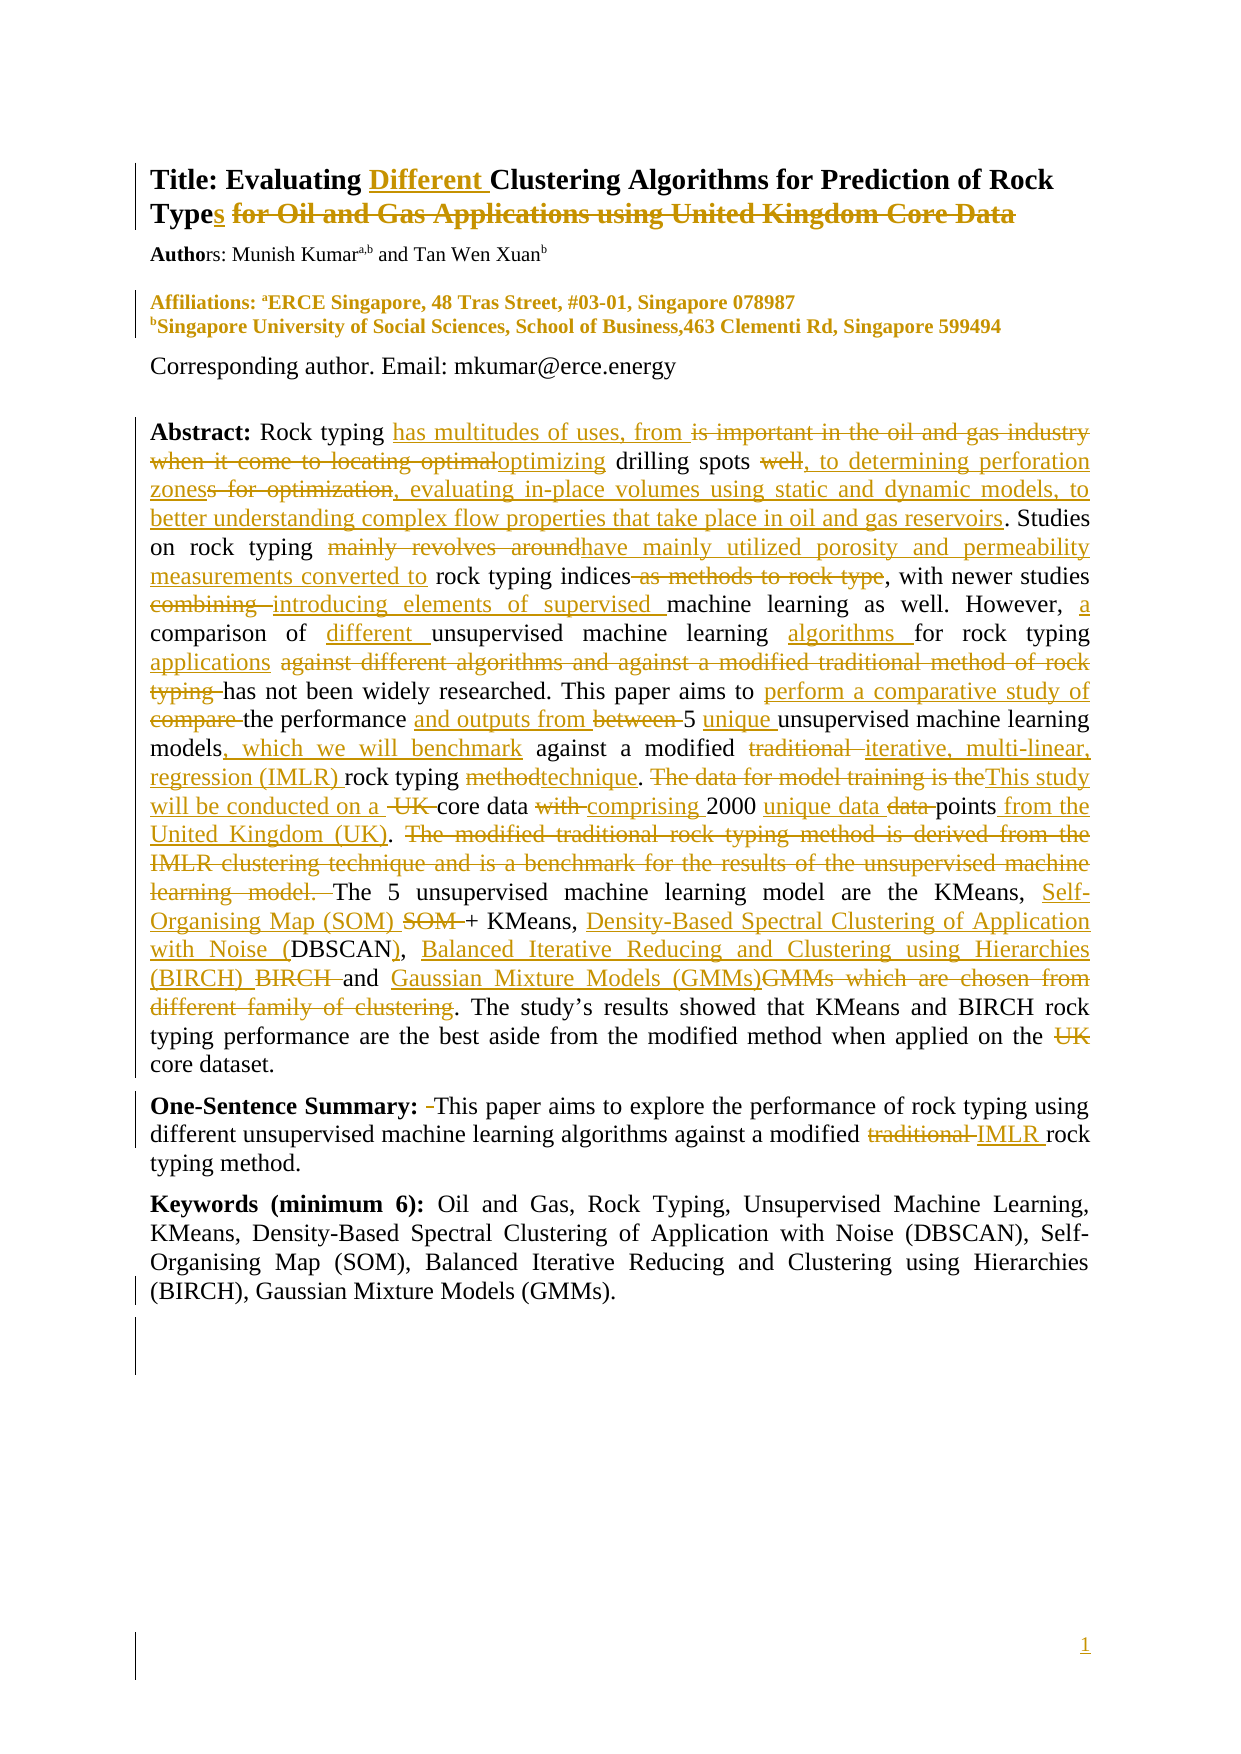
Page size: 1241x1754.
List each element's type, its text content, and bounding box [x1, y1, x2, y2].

text Affiliations: aERCE Singapore, 48 Tras Street, #03-01, Singapore 078987 [150, 290, 1090, 314]
text bSingapore University of Social Sciences, School of Business,463 Clementi Rd, Singapore 599494 [150, 314, 1090, 338]
text Authors: Munish Kumara,b and Tan Wen Xuanb [150, 242, 1090, 266]
text One-Sentence Summary: This paper aims to explore the performance of rock typing using different unsupervised machine learning algorithms against a modified rock typing method. [150, 1091, 1090, 1177]
text Keywords (minimum 6): Oil and Gas, Rock Typing, Unsupervised Machine Learning, KMeans, Density-Based Spectral Clustering of Application with Noise (DBSCAN), Self-Organising Map (SOM), Balanced Iterative Reducing and Clustering using Hierarchies (BIRCH), Gaussian Mixture Models (GMMs). [150, 1189, 1090, 1304]
text Title: Evaluating Clustering Algorithms for Prediction of Rock Type [150, 162, 1090, 229]
text Abstract: Rock typing drilling spots . Studies on rock typing rock typing indices, with newer studies machine learning as well. However, comparison of unsupervised machine learning for rock typing has not been widely researched. This paper aims to the performance 5 unsupervised machine learning models against a modified rock typing . core data 2000 points. The 5 unsupervised machine learning model are the KMeans, + KMeans, DBSCAN, and . The study’s results showed that KMeans and BIRCH rock typing performance are the best aside from the modified method when applied on the core dataset. [150, 865, 1090, 1078]
text Abstract: Rock typing drilling spots . Studies on rock typing rock typing indices, with newer studies machine learning as well. However, comparison of unsupervised machine learning for rock typing has not been widely researched. This paper aims to the performance 5 unsupervised machine learning models against a modified rock typing . core data 2000 points. The 5 unsupervised machine learning model are the KMeans, + KMeans, DBSCAN, and . The study’s results showed that KMeans and BIRCH rock typing performance are the best aside from the modified method when applied on the core dataset. [150, 417, 1090, 864]
text Corresponding author. Email: mkumar@erce.energy [150, 351, 1090, 379]
